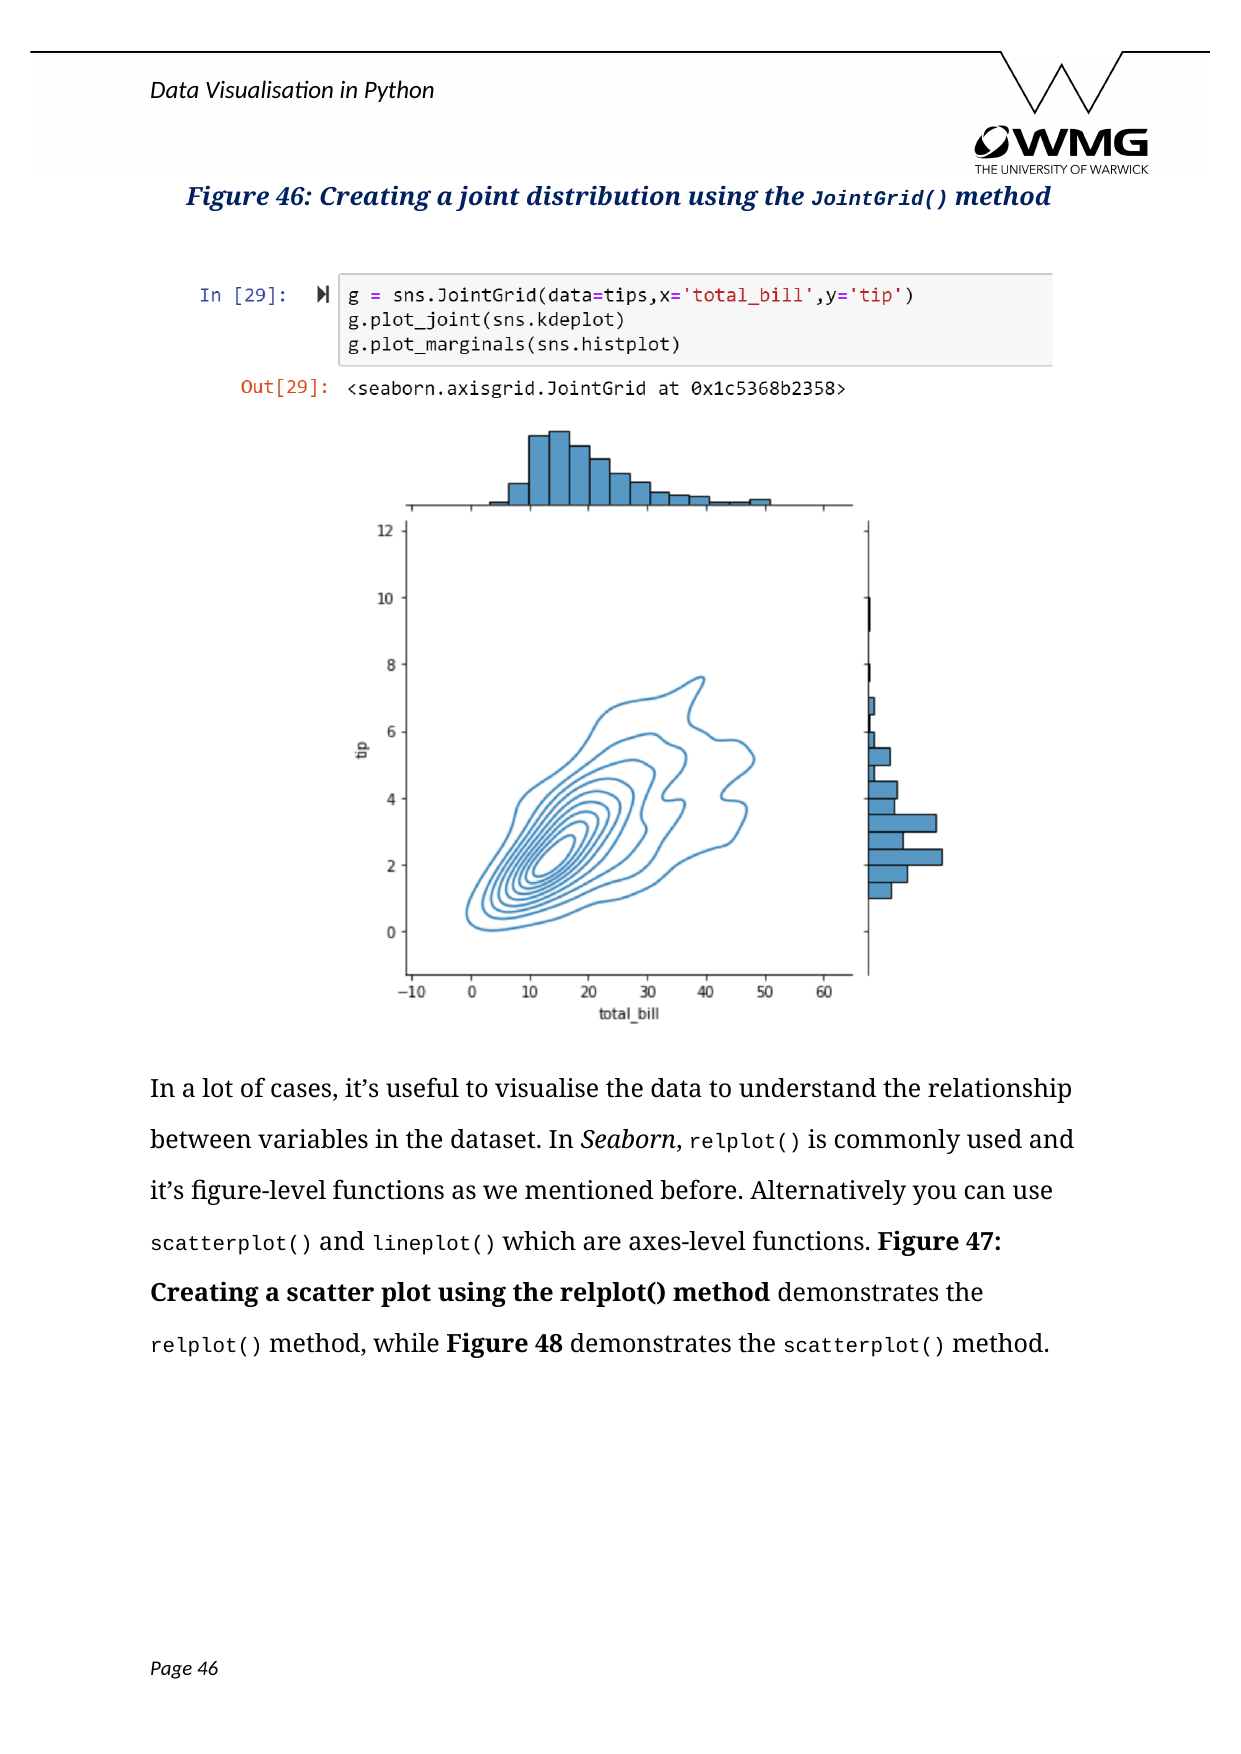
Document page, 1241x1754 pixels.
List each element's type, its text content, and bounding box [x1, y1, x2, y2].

picture [30, 51, 1210, 174]
picture [187, 250, 1053, 1039]
